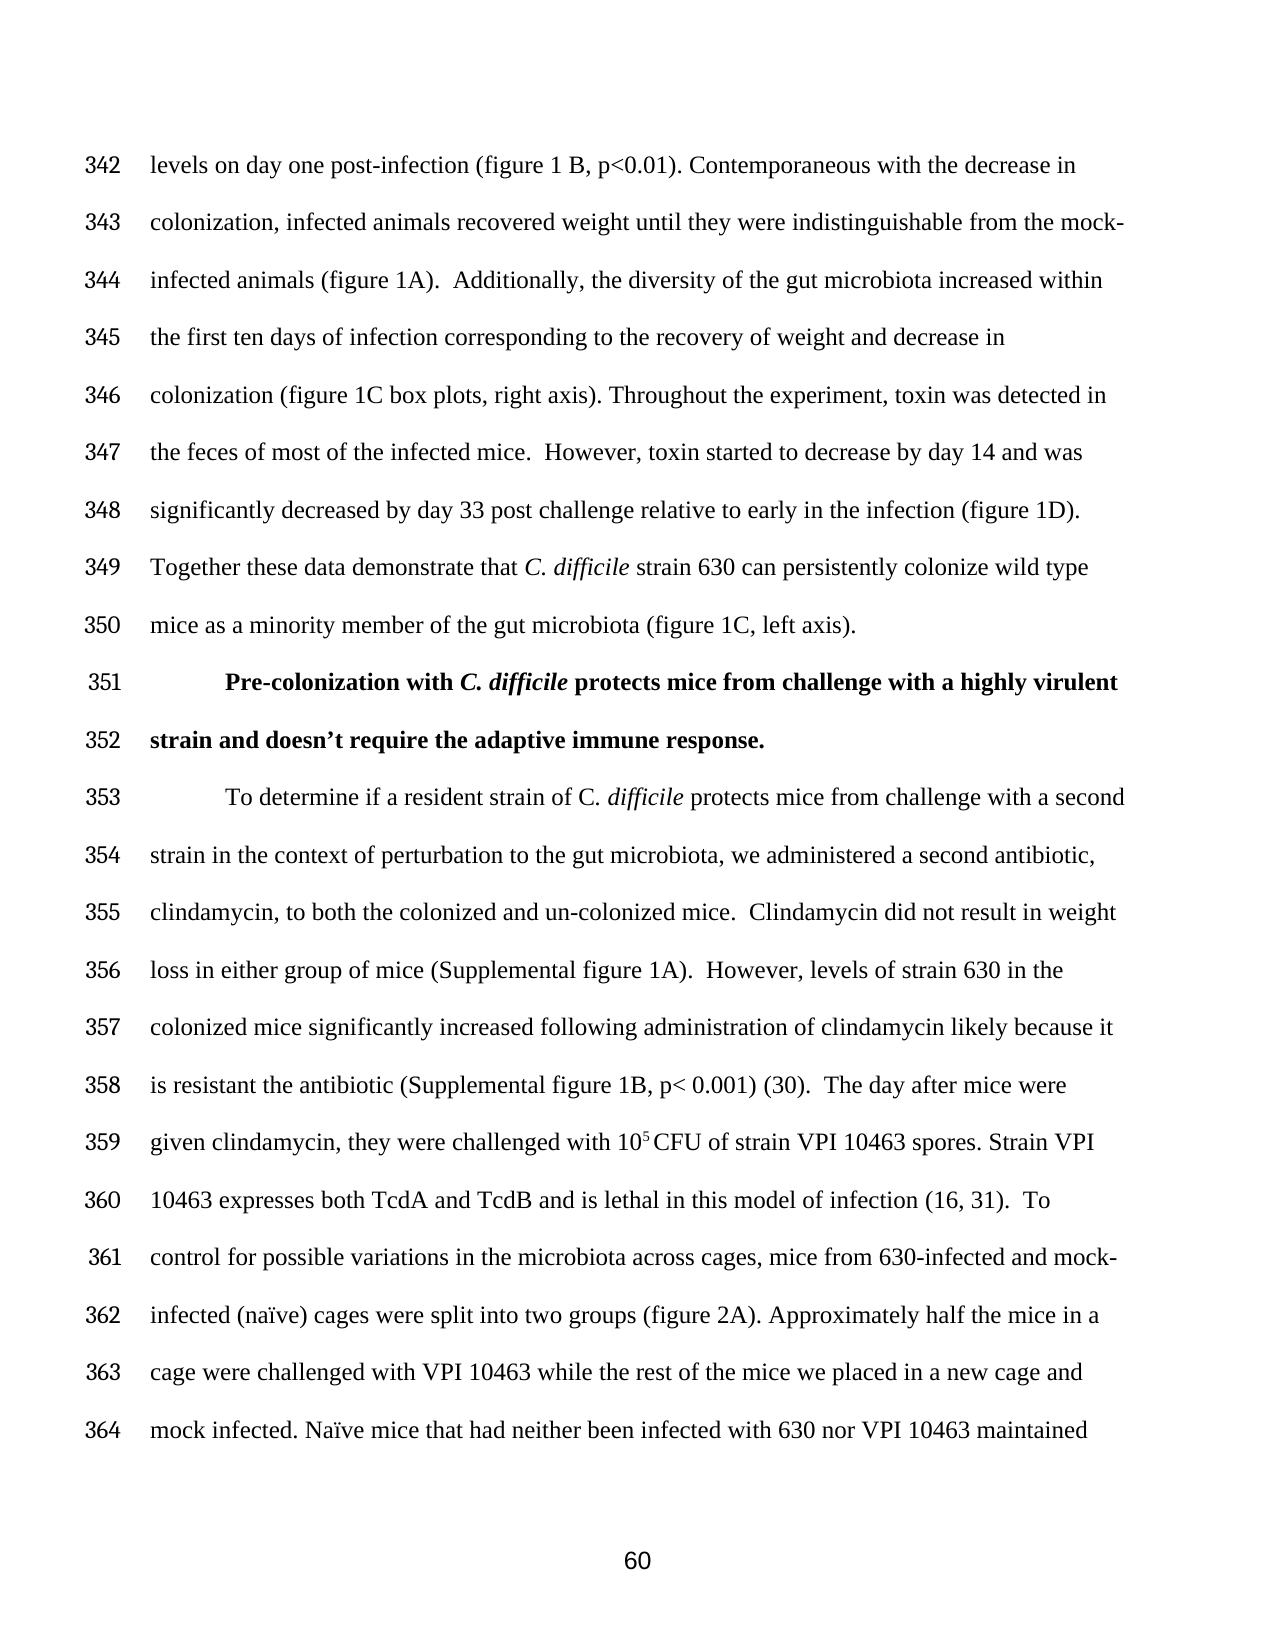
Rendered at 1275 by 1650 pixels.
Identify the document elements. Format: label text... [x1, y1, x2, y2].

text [150, 150, 1125, 639]
text Pre-colonization with C. difficile protects mice from challenge with a highly virulent strain and doesn’t require the adaptive immune response. [150, 667, 1125, 754]
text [150, 782, 1125, 1444]
